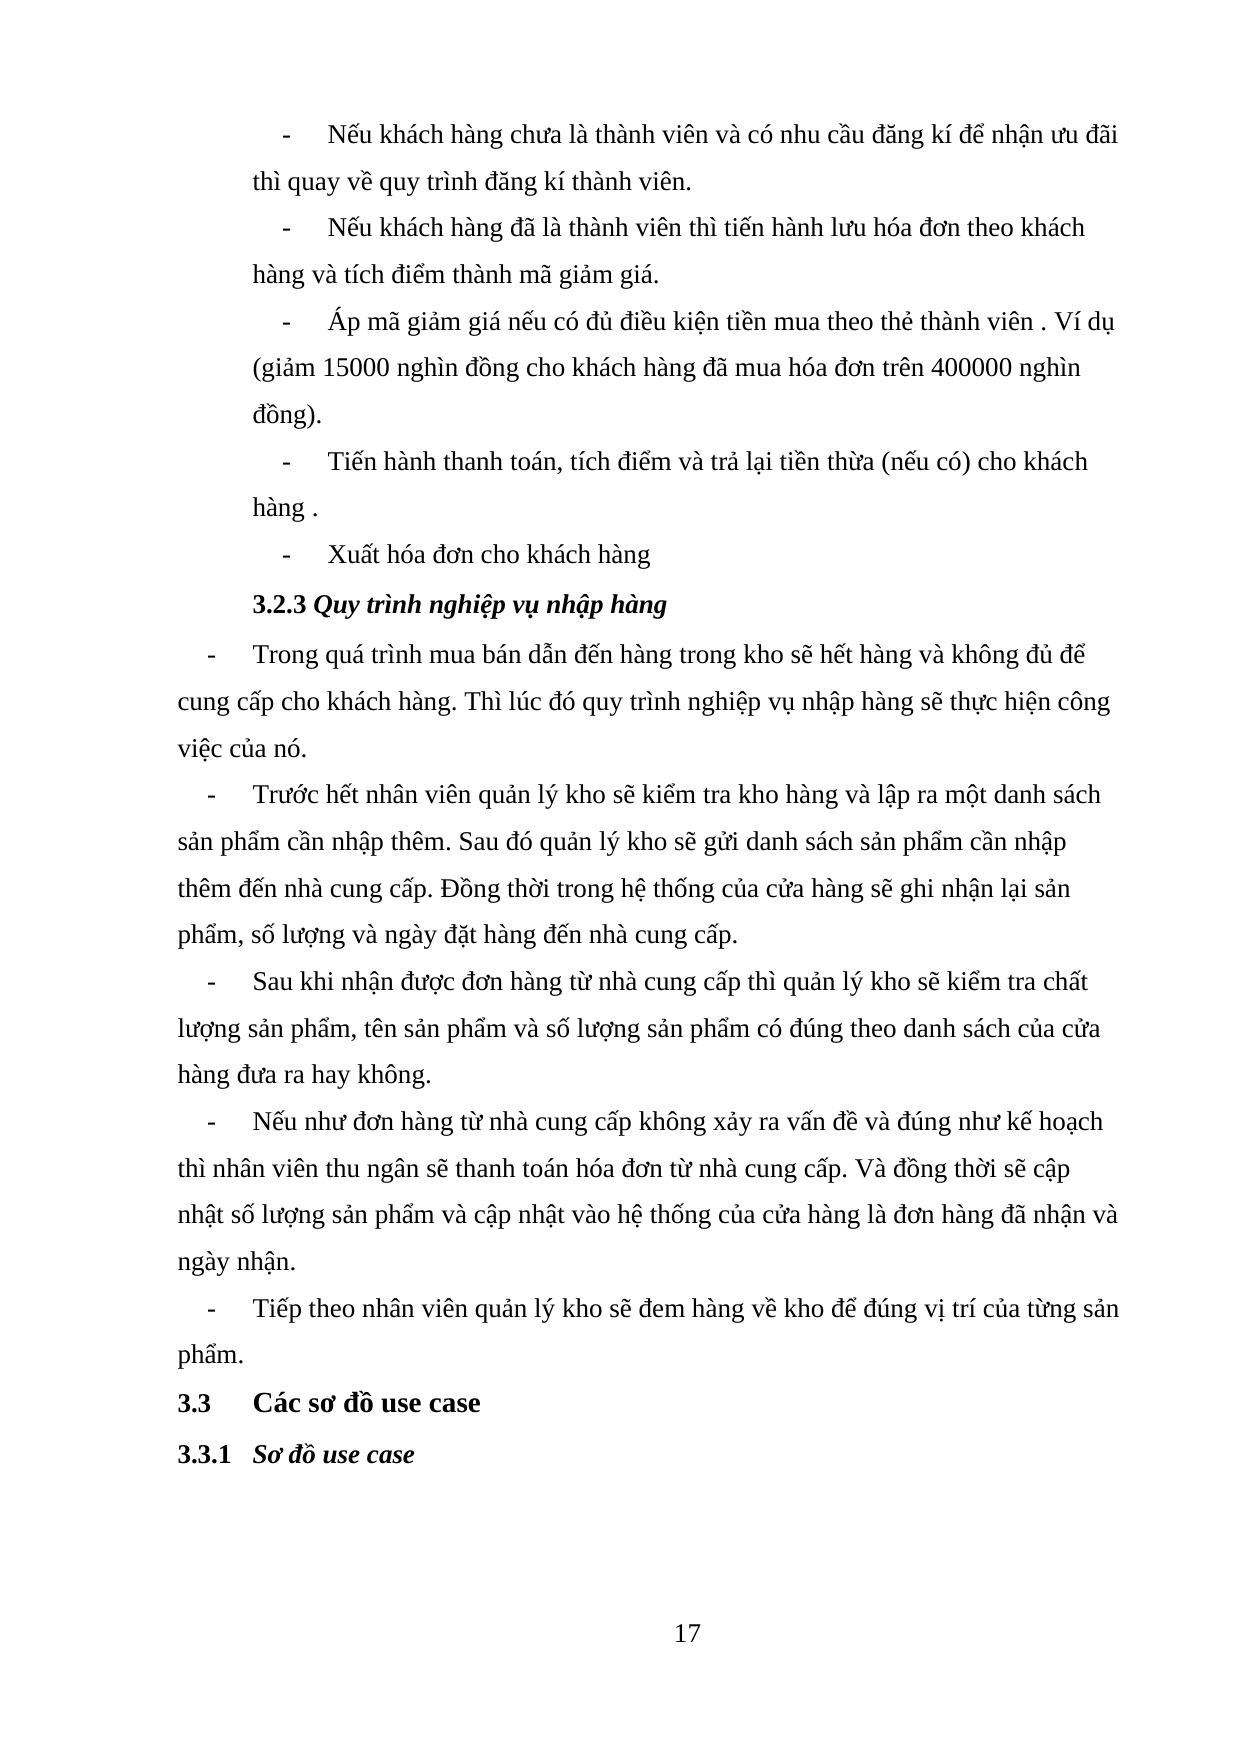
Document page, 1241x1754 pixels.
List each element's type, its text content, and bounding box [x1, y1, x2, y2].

list Sơ đồ use case [177, 1438, 1122, 1469]
text - Trong quá trình mua bán dẫn đến hàng trong kho sẽ hết hàng và không đủ để cung cấp cho khách hàng. Thì lúc đó quy trình nghiệp vụ nhập hàng sẽ thực hiện công việc của nó. [177, 638, 1122, 763]
text - Trước hết nhân viên quản lý kho sẽ kiểm tra kho hàng và lập ra một danh sách sản phẩm cần nhập thêm. Sau đó quản lý kho sẽ gửi danh sách sản phẩm cần nhập thêm đến nhà cung cấp. Đồng thời trong hệ thống của cửa hàng sẽ ghi nhận lại sản phẩm, số lượng và ngày đặt hàng đến nhà cung cấp. [177, 778, 1122, 950]
text - Nếu khách hàng chưa là thành viên và có nhu cầu đăng kí để nhận ưu đãi thì quay về quy trình đăng kí thành viên. [252, 118, 1122, 196]
list Các sơ đồ use case [177, 1385, 1122, 1419]
text - Tiếp theo nhân viên quản lý kho sẽ đem hàng về kho để đúng vị trí của từng sản phẩm. [177, 1292, 1122, 1370]
text - Nếu như đơn hàng từ nhà cung cấp không xảy ra vấn đề và đúng như kế hoạch thì nhân viên thu ngân sẽ thanh toán hóa đơn từ nhà cung cấp. Và đồng thời sẽ cập nhật số lượng sản phẩm và cập nhật vào hệ thống của cửa hàng là đơn hàng đã nhận và ngày nhận. [177, 1105, 1122, 1276]
text - Nếu khách hàng đã là thành viên thì tiến hành lưu hóa đơn theo khách hàng và tích điểm thành mã giảm giá. [252, 211, 1122, 289]
list 3.2.3 Quy trình nghiệp vụ nhập hàng [252, 588, 1122, 619]
text - Sau khi nhận được đơn hàng từ nhà cung cấp thì quản lý kho sẽ kiểm tra chất lượng sản phẩm, tên sản phẩm và số lượng sản phẩm có đúng theo danh sách của cửa hàng đưa ra hay không. [177, 965, 1122, 1090]
list - Xuất hóa đơn cho khách hàng [266, 538, 1122, 569]
text - Tiến hành thanh toán, tích điểm và trả lại tiền thừa (nếu có) cho khách hàng . [252, 445, 1122, 523]
text - Áp mã giảm giá nếu có đủ điều kiện tiền mua theo thẻ thành viên . Ví dụ (giảm 15000 nghìn đồng cho khách hàng đã mua hóa đơn trên 400000 nghìn đồng). [252, 305, 1122, 429]
